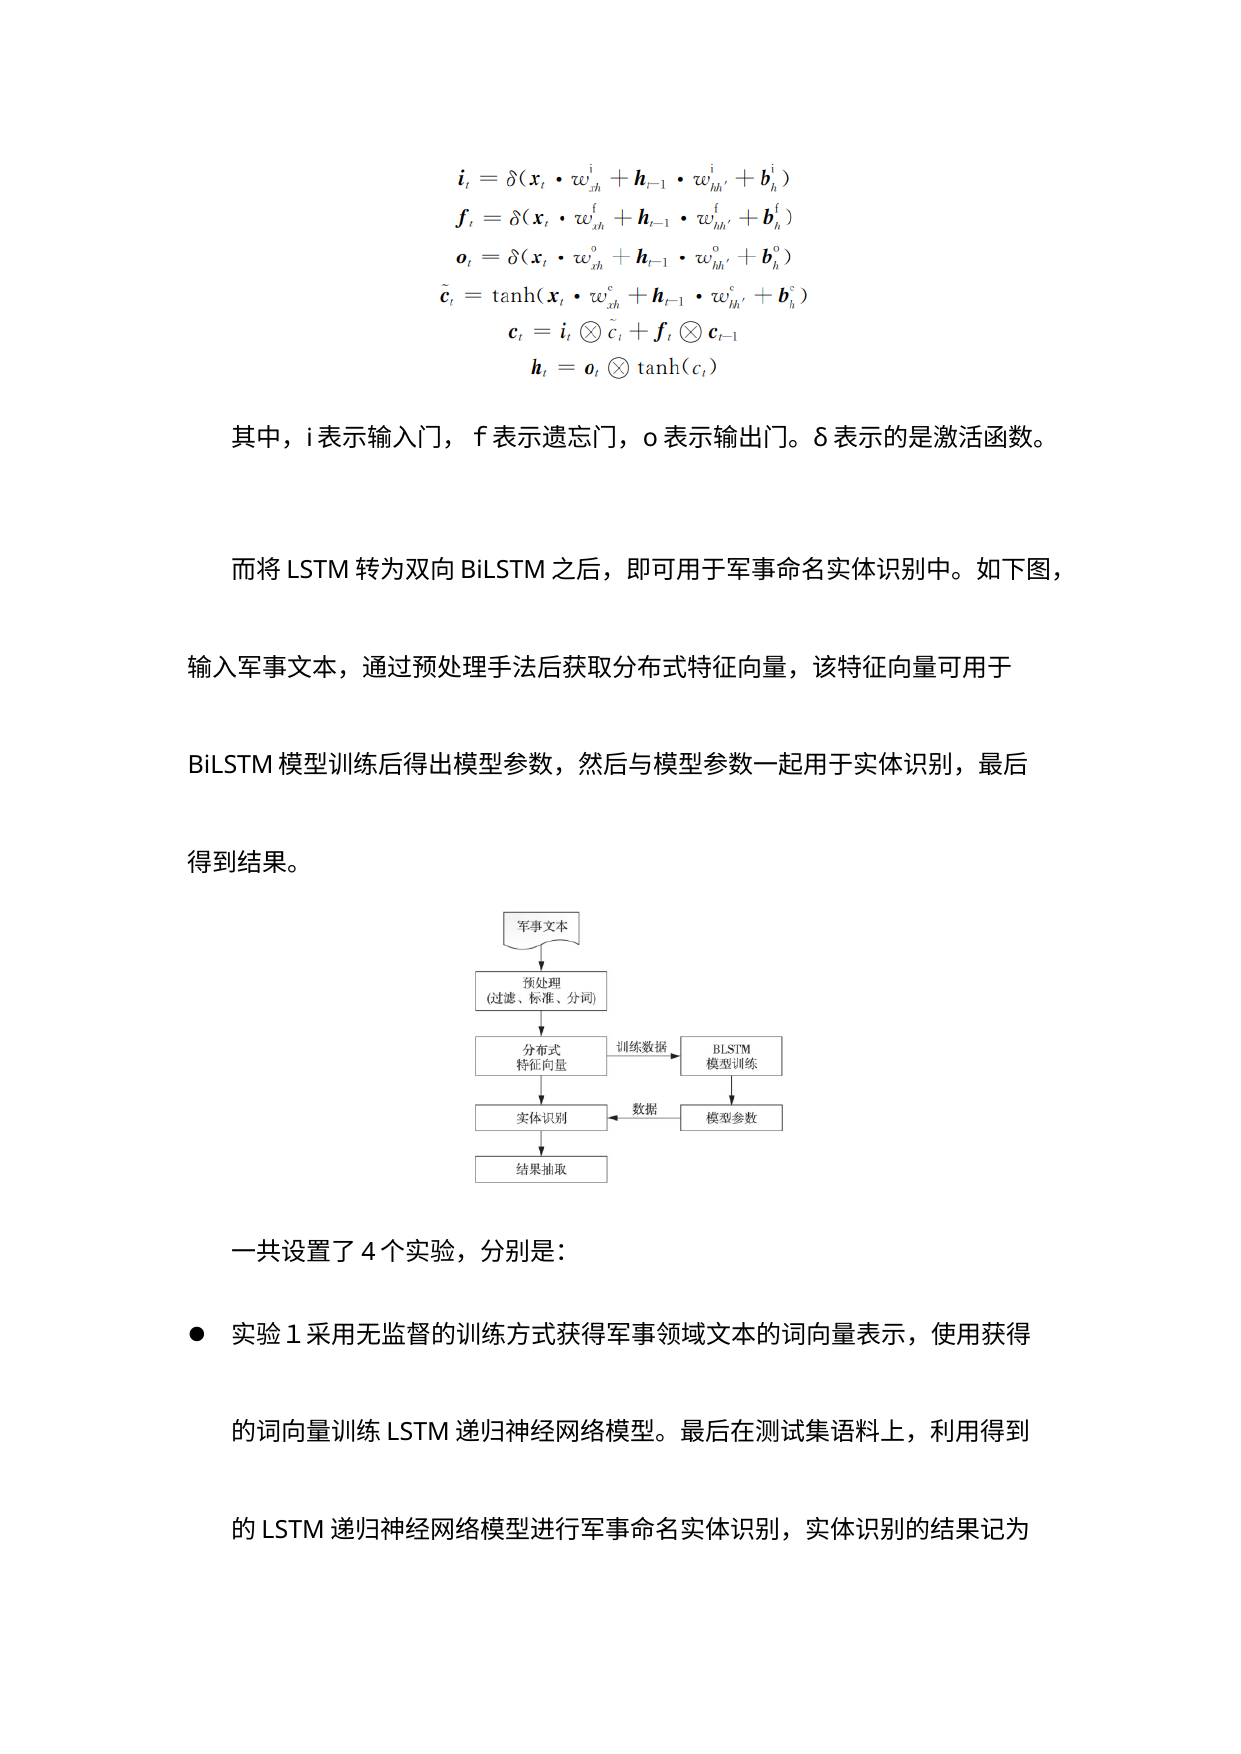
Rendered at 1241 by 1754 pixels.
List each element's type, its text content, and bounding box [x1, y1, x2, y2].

text 其中，i表示输入门，ｆ表示遗忘门，o表示输出门。δ表示的是激活函数。 [187, 403, 1053, 468]
text 而将LSTM转为双向BiLSTM之后，即可用于军事命名实体识别中。如下图，输入军事文本，通过预处理手法后获取分布式特征向量，该特征向量可用于BiLSTM模型训练后得出模型参数，然后与模型参数一起用于实体识别，最后得到结果。 [187, 535, 1053, 893]
text 一共设置了4个实验，分别是： [187, 1217, 1053, 1282]
picture [448, 911, 792, 1186]
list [187, 1300, 1053, 1560]
picture [422, 162, 819, 385]
